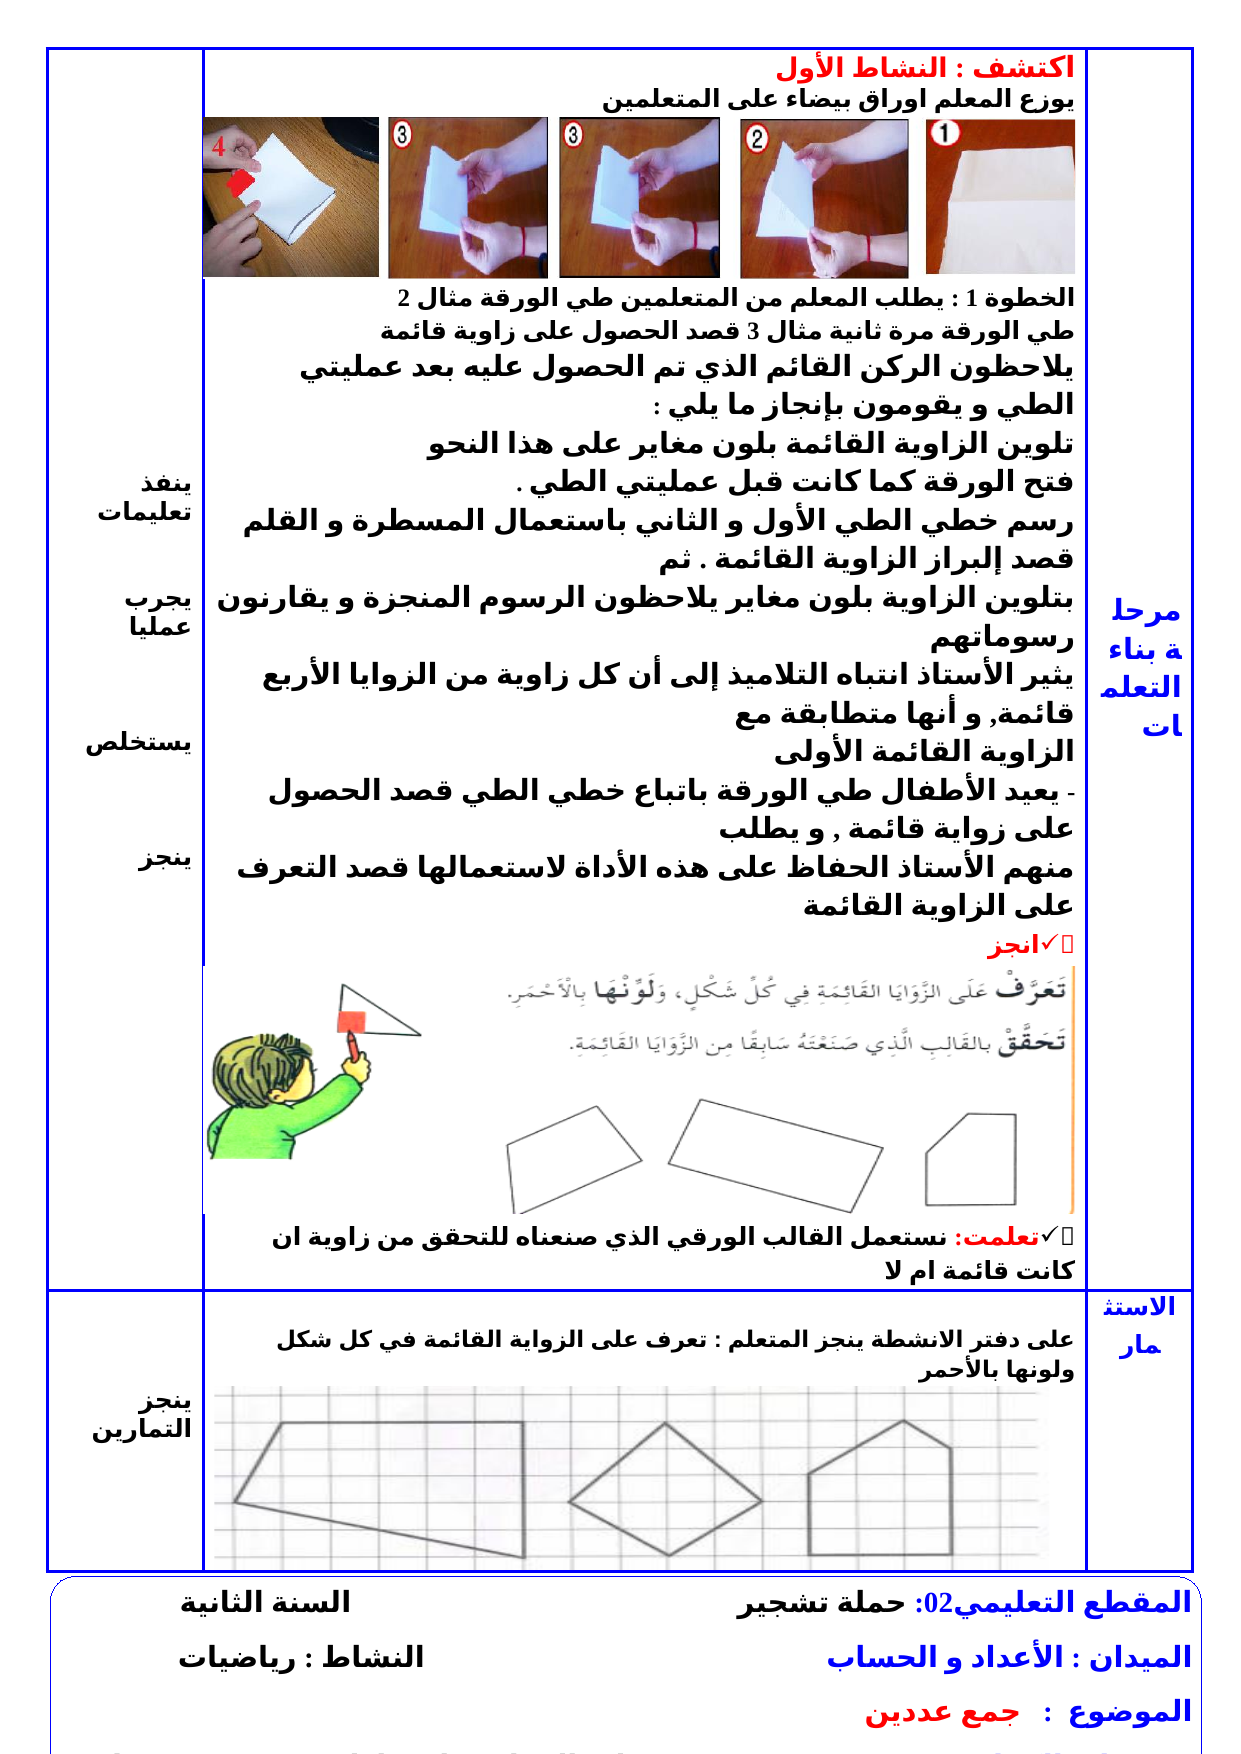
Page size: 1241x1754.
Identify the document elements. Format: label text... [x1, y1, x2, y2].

table_cell الاستثمار [1088, 1292, 1191, 1570]
table_cell على دفتر الانشطة ينجز المتعلم : تعرف على الزواية القائمة في كل شكل ولونها بالأحمر [205, 1292, 1085, 1570]
table_cell ينجز التمارين [49, 1292, 202, 1570]
picture [214, 1386, 1050, 1570]
table_cell ينفذ تعليمات يجرب عمليا يستخلص ينجز [49, 50, 202, 1289]
picture [203, 117, 1076, 279]
table_cell مرحلة بناء التعلمات [1088, 50, 1191, 1289]
table_cell اكتشف : النشاط الأول يوزع المعلم اوراق بيضاء على المتعلمين الخطوة 1 : يطلب المعلم من المتعلمين طي الورقة مثال 2 طي الورقة مرة ثانية مثال 3 قصد الحصول على زاوية قائمة يلاحظون الركن القائم الذي تم الحصول عليه بعد عمليتي الطي و يقومون بإنجاز ما يلي : تلوين الزاوية القائمة بلون مغاير على هذا النحو فتح الورقة كما كانت قبل عمليتي الطي . رسم خطي الطي الأول و الثاني باستعمال المسطرة و القلم قصد إلبراز الزاوية القائمة . ثم بتلوين الزاوية بلون مغاير يلاحظون الرسوم المنجزة و يقارنون رسوماتهم يثير الأستاذ انتباه التلاميذ إلى أن كل زاوية من الزوايا الأربع قائمة, و أنها متطابقة مع الزاوية القائمة الأولى - يعيد الأطفال طي الورقة باتباع خطي الطي قصد الحصول على زواية قائمة , و يطلب منهم الأستاذ الحفاظ على هذه الأداة لاستعمالها قصد التعرف على الزاوية القائمة انجز تعلمت: نستعمل القالب الورقي الذي صنعناه للتحقق من زاوية ان كانت قائمة ام لا [205, 50, 1085, 1289]
picture [203, 966, 1076, 1214]
